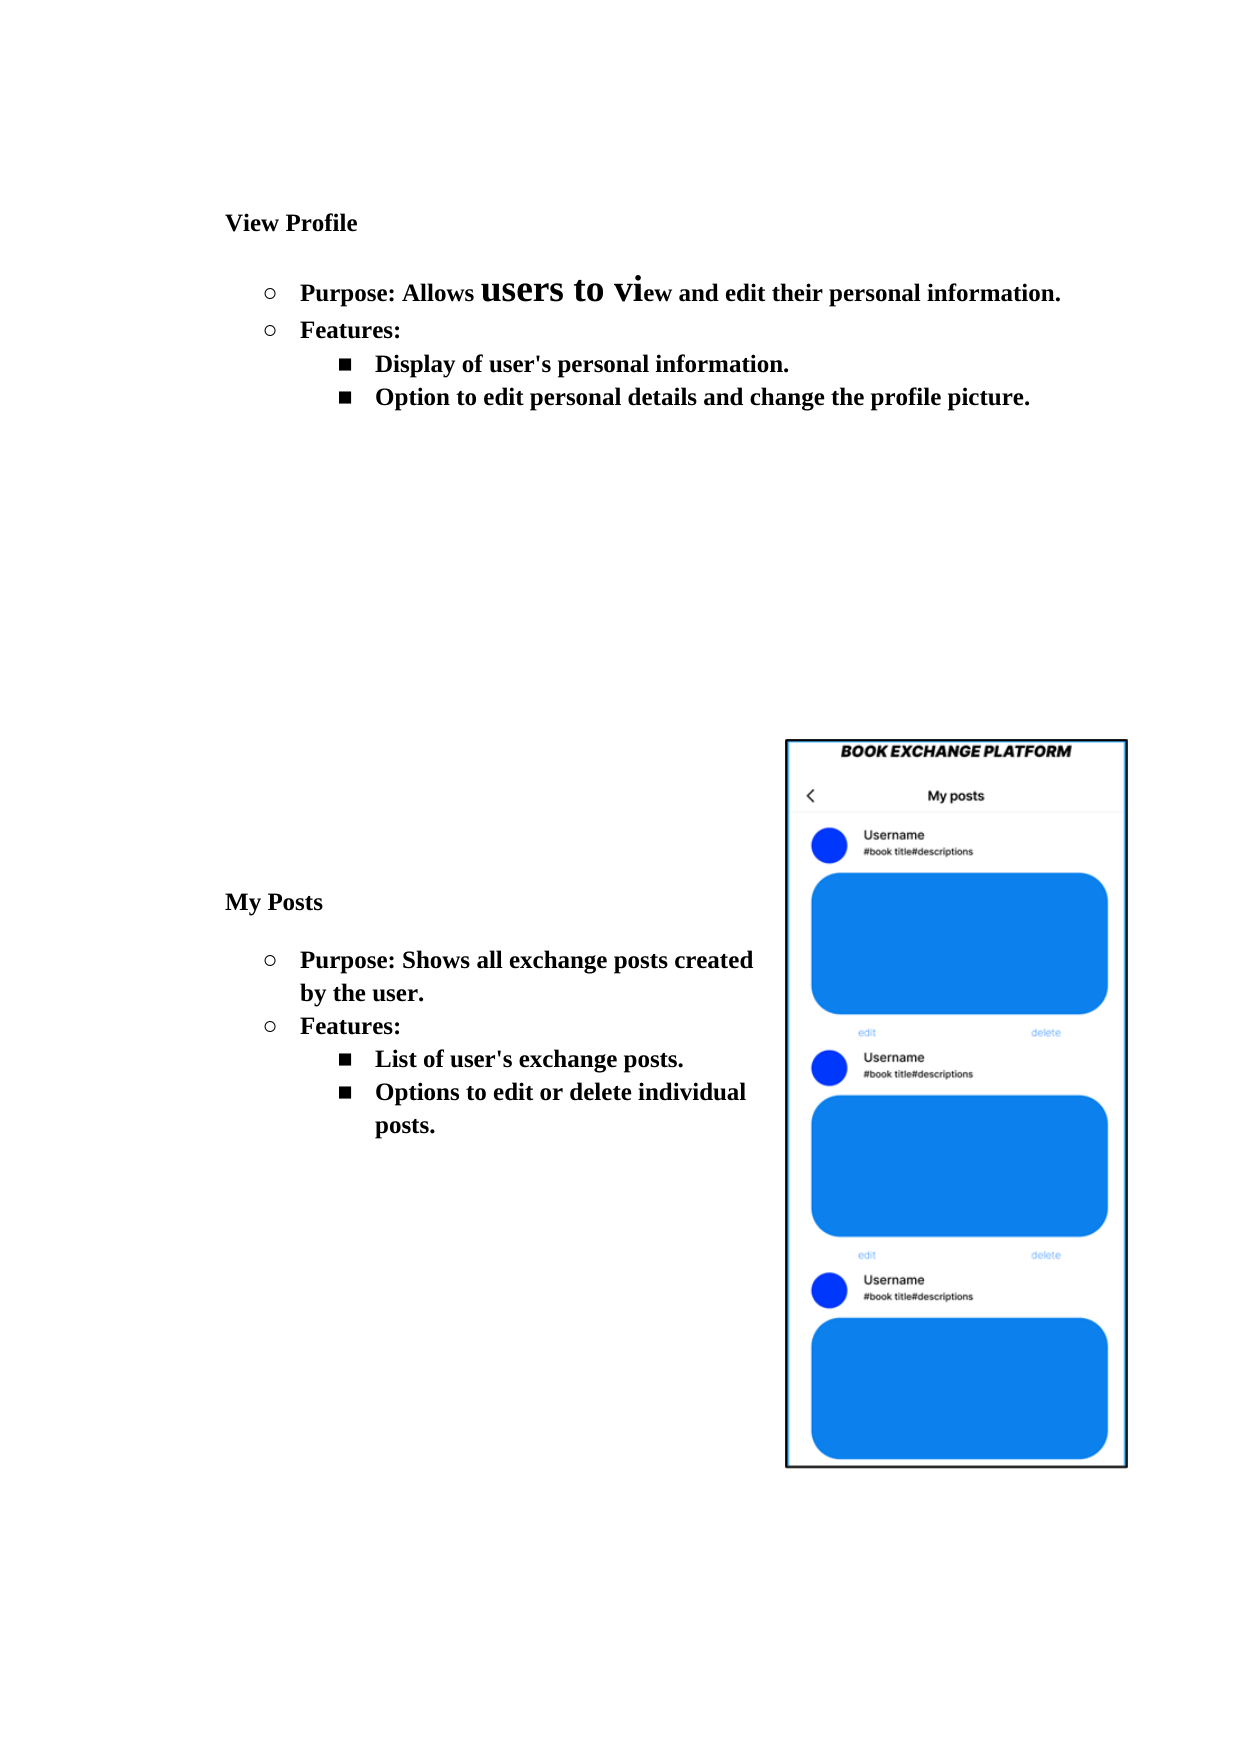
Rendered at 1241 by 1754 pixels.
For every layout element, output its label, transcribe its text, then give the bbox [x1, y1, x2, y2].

list Purpose: Shows all exchange posts created by the user. [262, 945, 784, 1007]
list Purpose: Allows users to view and edit their personal information. [262, 266, 1090, 309]
text View Profile [225, 208, 1090, 237]
list Display of user's personal information. [337, 349, 1090, 377]
picture [784, 738, 1129, 1469]
list Features: [262, 1011, 784, 1040]
list Features: [262, 316, 1090, 344]
list Options to edit or delete individual posts. [337, 1077, 784, 1139]
list Option to edit personal details and change the profile picture. [337, 382, 1090, 410]
list List of user's exchange posts. [337, 1044, 784, 1073]
text My Posts [225, 887, 784, 916]
